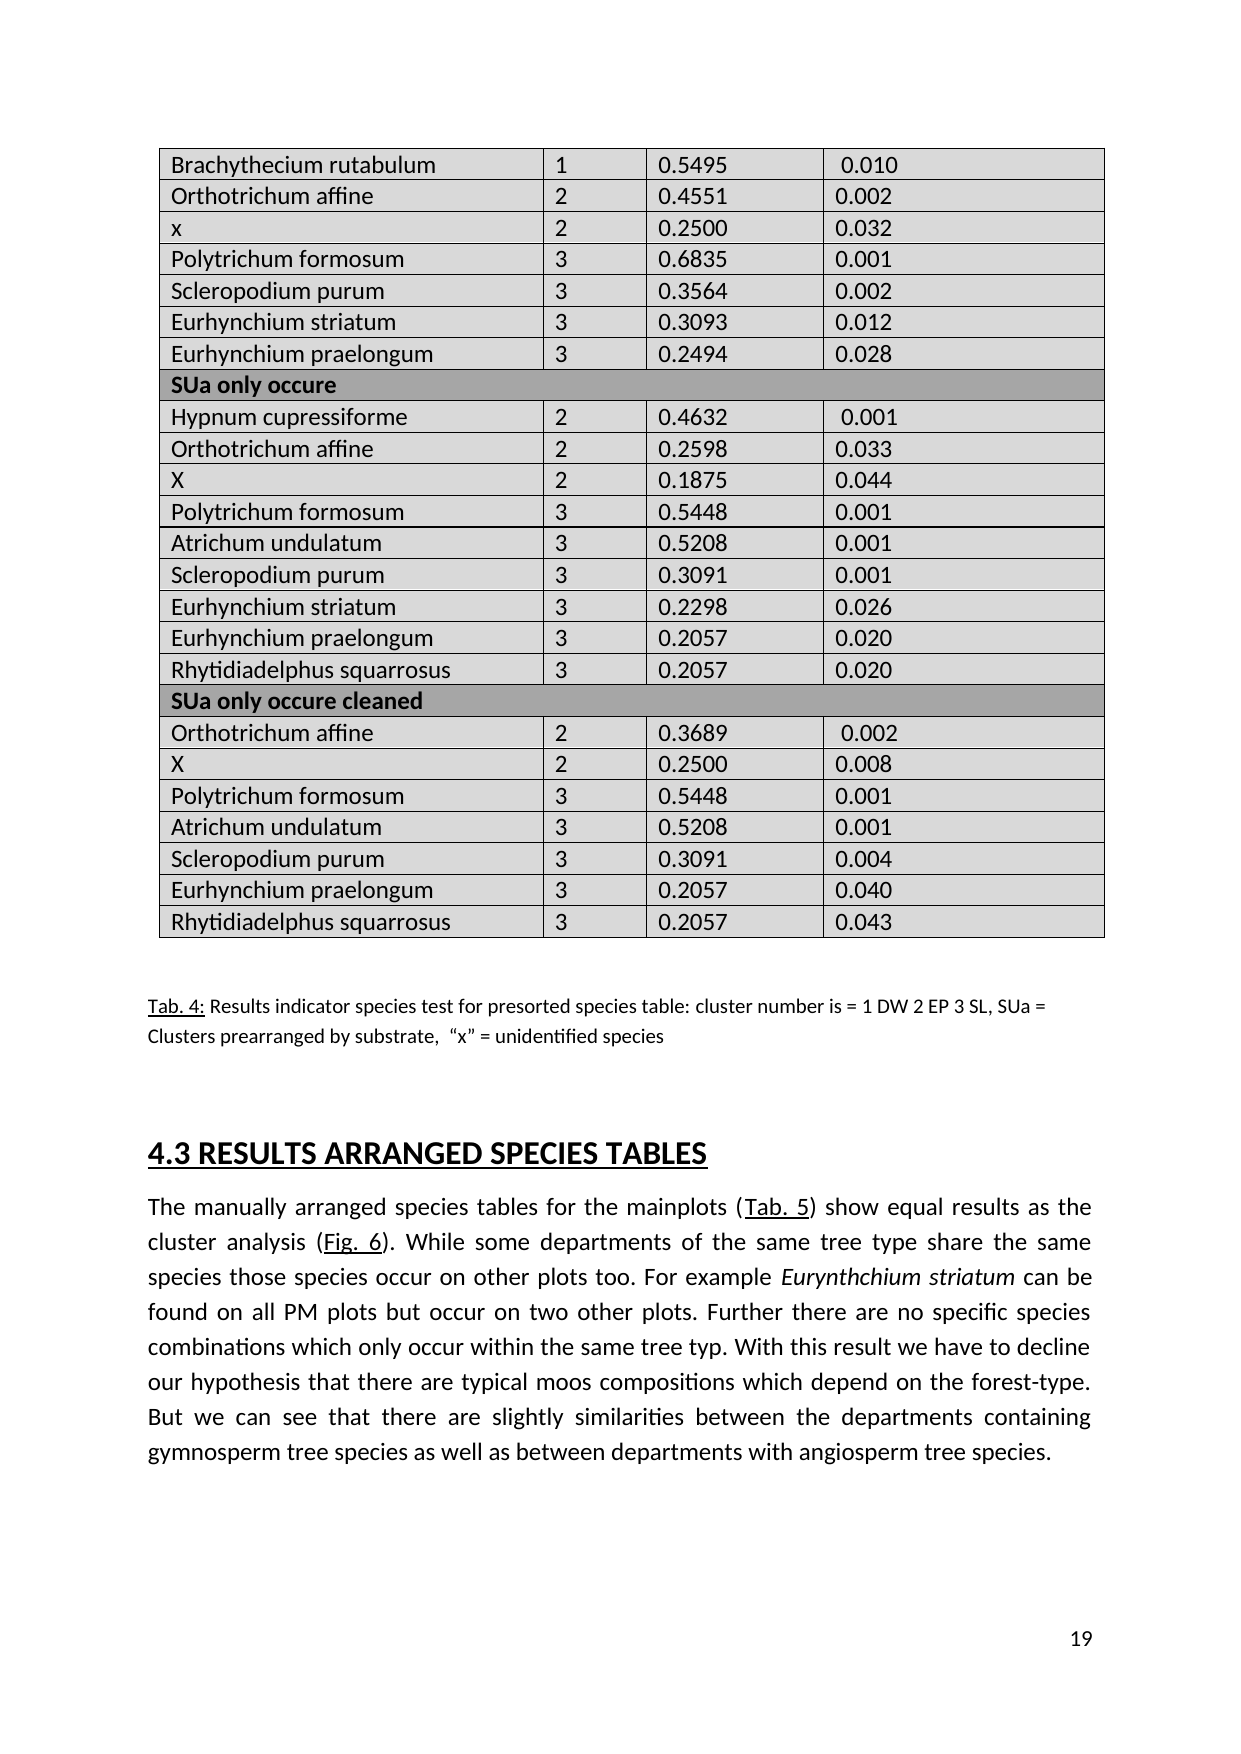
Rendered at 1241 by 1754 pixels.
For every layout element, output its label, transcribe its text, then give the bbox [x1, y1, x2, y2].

table_cell 0.5448 [647, 780, 823, 811]
table_cell Brachythecium rutabulum [160, 149, 543, 179]
table_cell Atrichum undulatum [160, 528, 543, 558]
table_cell 0.001 [824, 559, 1104, 589]
table_cell SUa only occure cleaned [160, 685, 1104, 716]
table_cell 0.3093 [647, 307, 823, 337]
table_cell 0.2598 [647, 433, 823, 463]
table_cell 0.2494 [647, 338, 823, 369]
table_cell 3 [544, 338, 646, 369]
table_cell Eurhynchium praelongum [160, 622, 543, 653]
table_cell 0.3689 [647, 717, 823, 747]
table_cell Eurhynchium praelongum [160, 338, 543, 369]
table_cell 0.001 [824, 528, 1104, 558]
table_cell 3 [544, 528, 646, 558]
table_cell 0.020 [824, 622, 1104, 653]
table_cell 0.043 [824, 906, 1104, 937]
table_cell 0.3564 [647, 275, 823, 306]
table_cell Hypnum cupressiforme [160, 401, 543, 432]
table_cell 3 [544, 496, 646, 526]
table_cell 3 [544, 591, 646, 621]
table_cell 0.2500 [647, 749, 823, 779]
table_cell 0.044 [824, 464, 1104, 495]
table_cell 0.012 [824, 307, 1104, 337]
table_cell 0.040 [824, 875, 1104, 905]
table_cell 3 [544, 622, 646, 653]
table_cell Scleropodium purum [160, 275, 543, 306]
table_cell 3 [544, 244, 646, 274]
table_cell 0.001 [824, 496, 1104, 526]
table_cell Scleropodium purum [160, 559, 543, 589]
table_cell 0.001 [824, 780, 1104, 811]
table_cell 3 [544, 875, 646, 905]
table_cell 3 [544, 559, 646, 589]
table_cell 2 [544, 212, 646, 242]
table_cell Atrichum undulatum [160, 812, 543, 842]
table_cell 0.020 [824, 654, 1104, 684]
table_cell 3 [544, 906, 646, 937]
table_cell 0.032 [824, 212, 1104, 242]
table_cell 0.2057 [647, 906, 823, 937]
table_cell 2 [544, 401, 646, 432]
table_cell 3 [544, 812, 646, 842]
text Tab. 4: Results indicator species test for presorted species table: cluster number is = 1 DW 2 EP 3 SL, SUa = Clusters prearranged by substrate, “x” = unidentified species [148, 994, 1092, 1048]
table_cell 0.2298 [647, 591, 823, 621]
table_cell 0.2057 [647, 622, 823, 653]
table_cell SUa only occure [160, 370, 1104, 400]
table_cell Rhytidiadelphus squarrosus [160, 654, 543, 684]
table_cell 3 [544, 654, 646, 684]
table_cell Eurhynchium praelongum [160, 875, 543, 905]
table_cell Polytrichum formosum [160, 244, 543, 274]
table_cell 0.2500 [647, 212, 823, 242]
table_cell 0.5448 [647, 496, 823, 526]
table_cell 2 [544, 749, 646, 779]
table_cell x [160, 212, 543, 242]
table_cell 0.004 [824, 843, 1104, 874]
table_cell 0.002 [824, 717, 1104, 747]
table_cell 0.4551 [647, 180, 823, 211]
table_cell 2 [544, 464, 646, 495]
table_cell 0.033 [824, 433, 1104, 463]
table_cell 0.2057 [647, 875, 823, 905]
table_cell Scleropodium purum [160, 843, 543, 874]
text 4.3 Results arranged species tables [148, 1132, 1092, 1173]
table_cell X [160, 749, 543, 779]
table_cell Orthotrichum affine [160, 180, 543, 211]
table_cell 0.5495 [647, 149, 823, 179]
table_cell 0.2057 [647, 654, 823, 684]
table_cell 0.5208 [647, 528, 823, 558]
table_cell 0.008 [824, 749, 1104, 779]
table_cell 3 [544, 307, 646, 337]
table_cell 0.6835 [647, 244, 823, 274]
table_cell 0.1875 [647, 464, 823, 495]
table_cell 3 [544, 275, 646, 306]
table_cell 0.001 [824, 812, 1104, 842]
table_cell 3 [544, 780, 646, 811]
table_cell Eurhynchium striatum [160, 591, 543, 621]
table_cell 0.002 [824, 275, 1104, 306]
table_cell Orthotrichum affine [160, 717, 543, 747]
table_cell 0.3091 [647, 843, 823, 874]
table_cell 3 [544, 843, 646, 874]
table_cell 0.3091 [647, 559, 823, 589]
table_cell 2 [544, 433, 646, 463]
table_cell 2 [544, 180, 646, 211]
table_cell 0.028 [824, 338, 1104, 369]
table_cell 0.001 [824, 401, 1104, 432]
table_cell 0.4632 [647, 401, 823, 432]
table_cell Eurhynchium striatum [160, 307, 543, 337]
table_cell Orthotrichum affine [160, 433, 543, 463]
table_cell 2 [544, 717, 646, 747]
table_cell 0.5208 [647, 812, 823, 842]
text The manually arranged species tables for the mainplots (Tab. 5) show equal results as the cluster analysis (Fig. 6). While some departments of the same tree type share the same species those species occur on other plots too. For example Eurynthchium striatum can be found on all PM plots but occur on two other plots. Further there are no specific species combinations which only occur within the same tree typ. With this result we have to decline our hypothesis that there are typical moos compositions which depend on the forest-type. But we can see that there are slightly similarities between the departments containing gymnosperm tree species as well as between departments with angiosperm tree species. [148, 1191, 1092, 1467]
table_cell Polytrichum formosum [160, 496, 543, 526]
table_cell 0.001 [824, 244, 1104, 274]
table_cell X [160, 464, 543, 495]
table_cell 1 [544, 149, 646, 179]
table_cell Polytrichum formosum [160, 780, 543, 811]
table_cell 0.010 [824, 149, 1104, 179]
table_cell 0.002 [824, 180, 1104, 211]
table_cell Rhytidiadelphus squarrosus [160, 906, 543, 937]
table_cell 0.026 [824, 591, 1104, 621]
